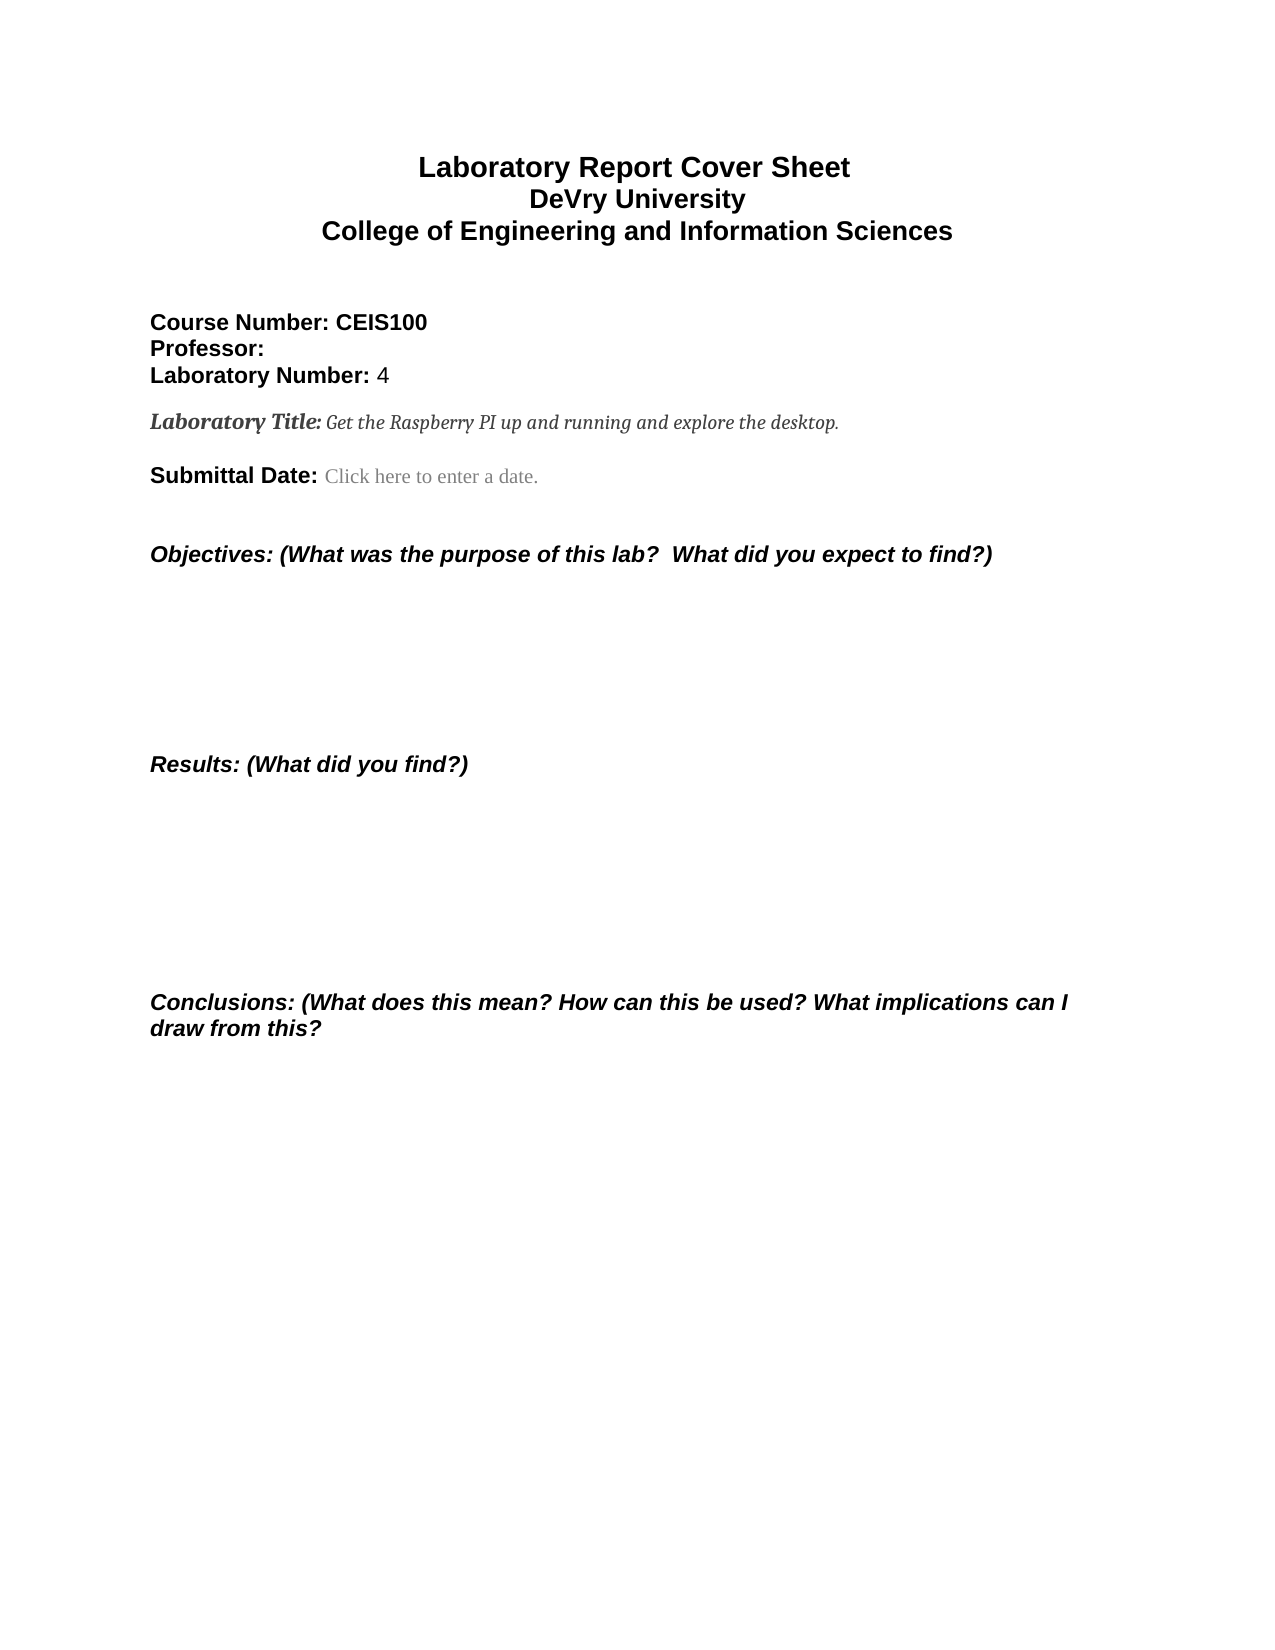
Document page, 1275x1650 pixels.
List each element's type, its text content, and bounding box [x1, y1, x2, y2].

text Results: (What did you find?) [150, 751, 1125, 778]
text Submittal Date: [150, 462, 1125, 488]
text Professor: [150, 335, 1125, 362]
text Objectives: (What was the purpose of this lab? What did you expect to find?) [150, 541, 1125, 567]
text Course Number: CEIS100 [150, 309, 1125, 335]
text Laboratory Number: [150, 362, 1125, 388]
text Conclusions: (What does this mean? How can this be used? What implications can I draw from this? [150, 989, 1125, 1041]
subtitle Laboratory Title: Get the Raspberry PI up and running and explore the desktop. [150, 409, 1125, 435]
text Laboratory Report Cover Sheet DeVry University College of Engineering and Information Sciences [150, 150, 1125, 246]
